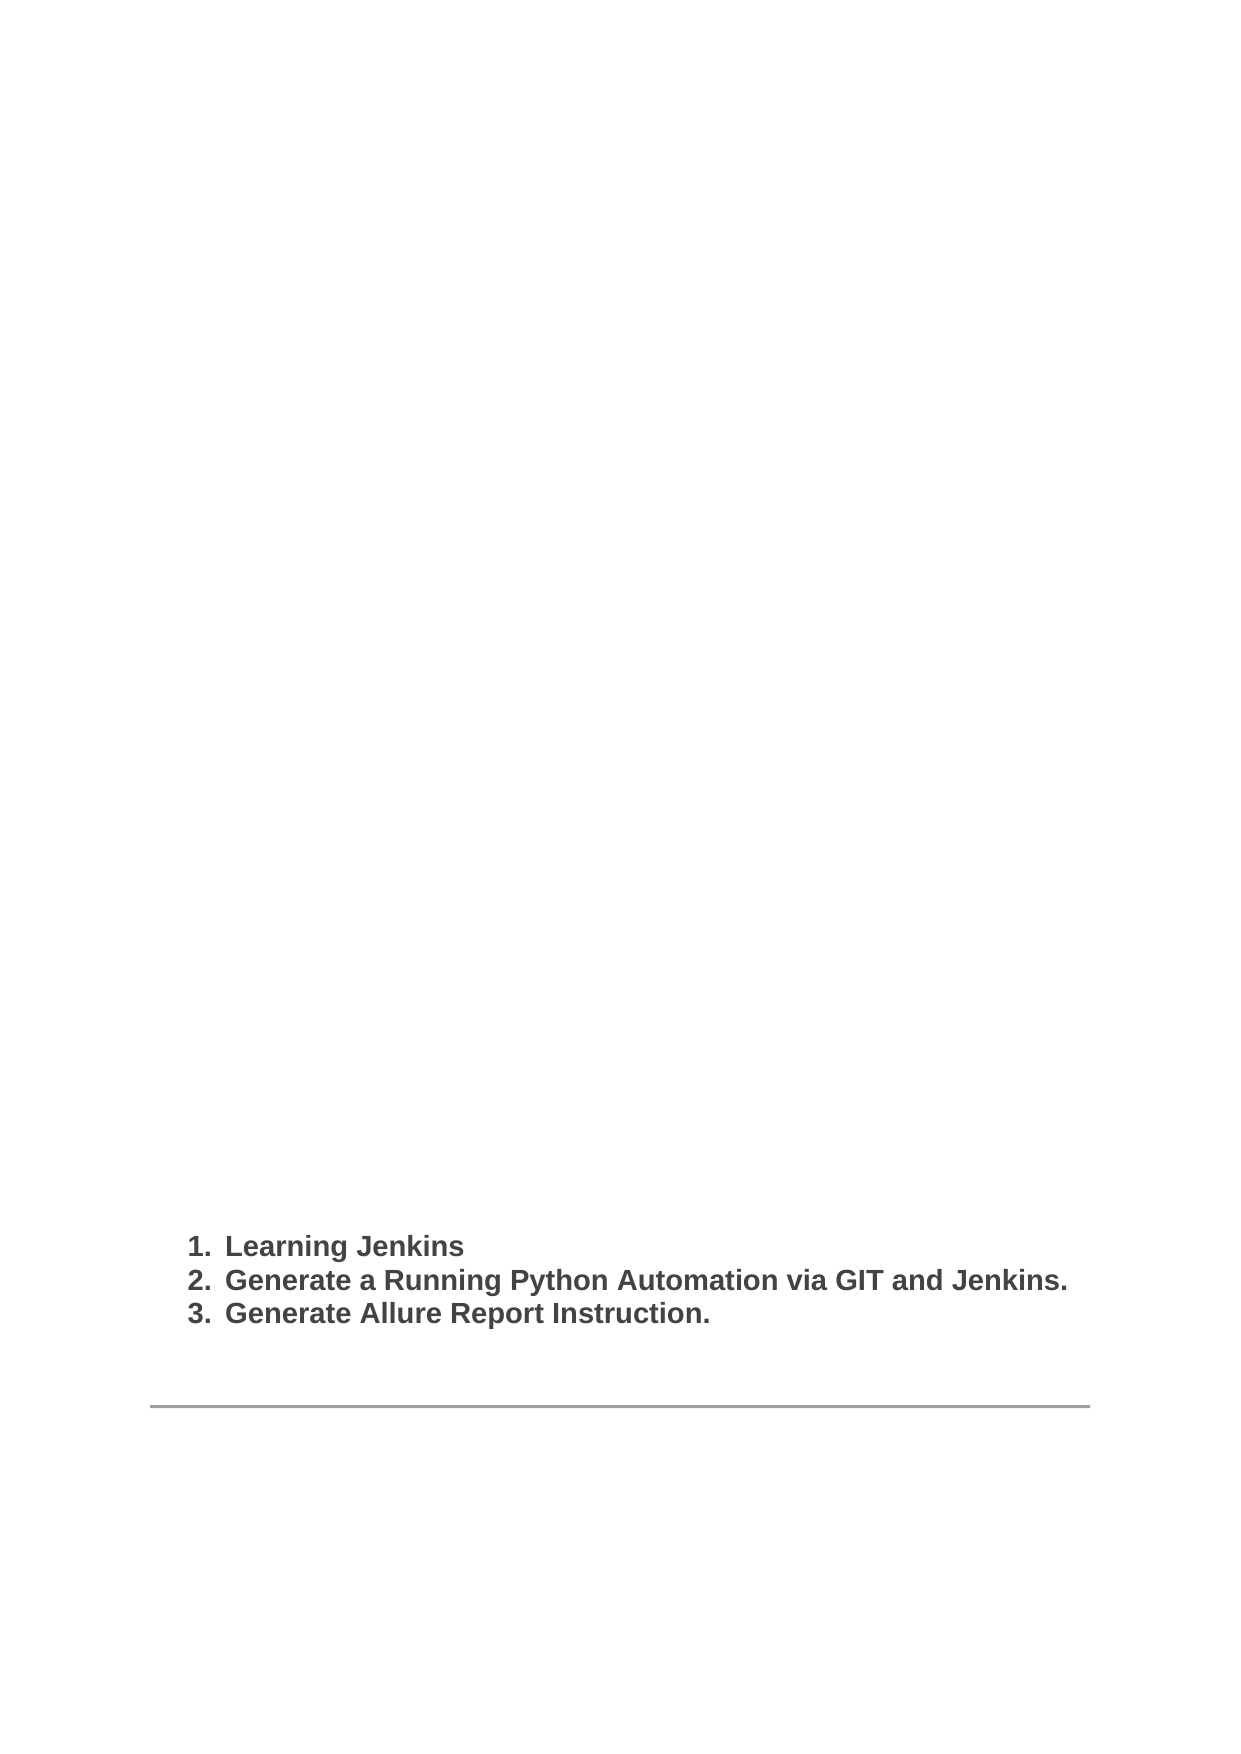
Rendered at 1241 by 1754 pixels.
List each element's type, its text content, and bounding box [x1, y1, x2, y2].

subtitle Generate Allure Report Instruction. [187, 1296, 1090, 1330]
subtitle Generate a Running Python Automation via GIT and Jenkins. [187, 1263, 1090, 1296]
subtitle Learning Jenkins [187, 1229, 1090, 1263]
